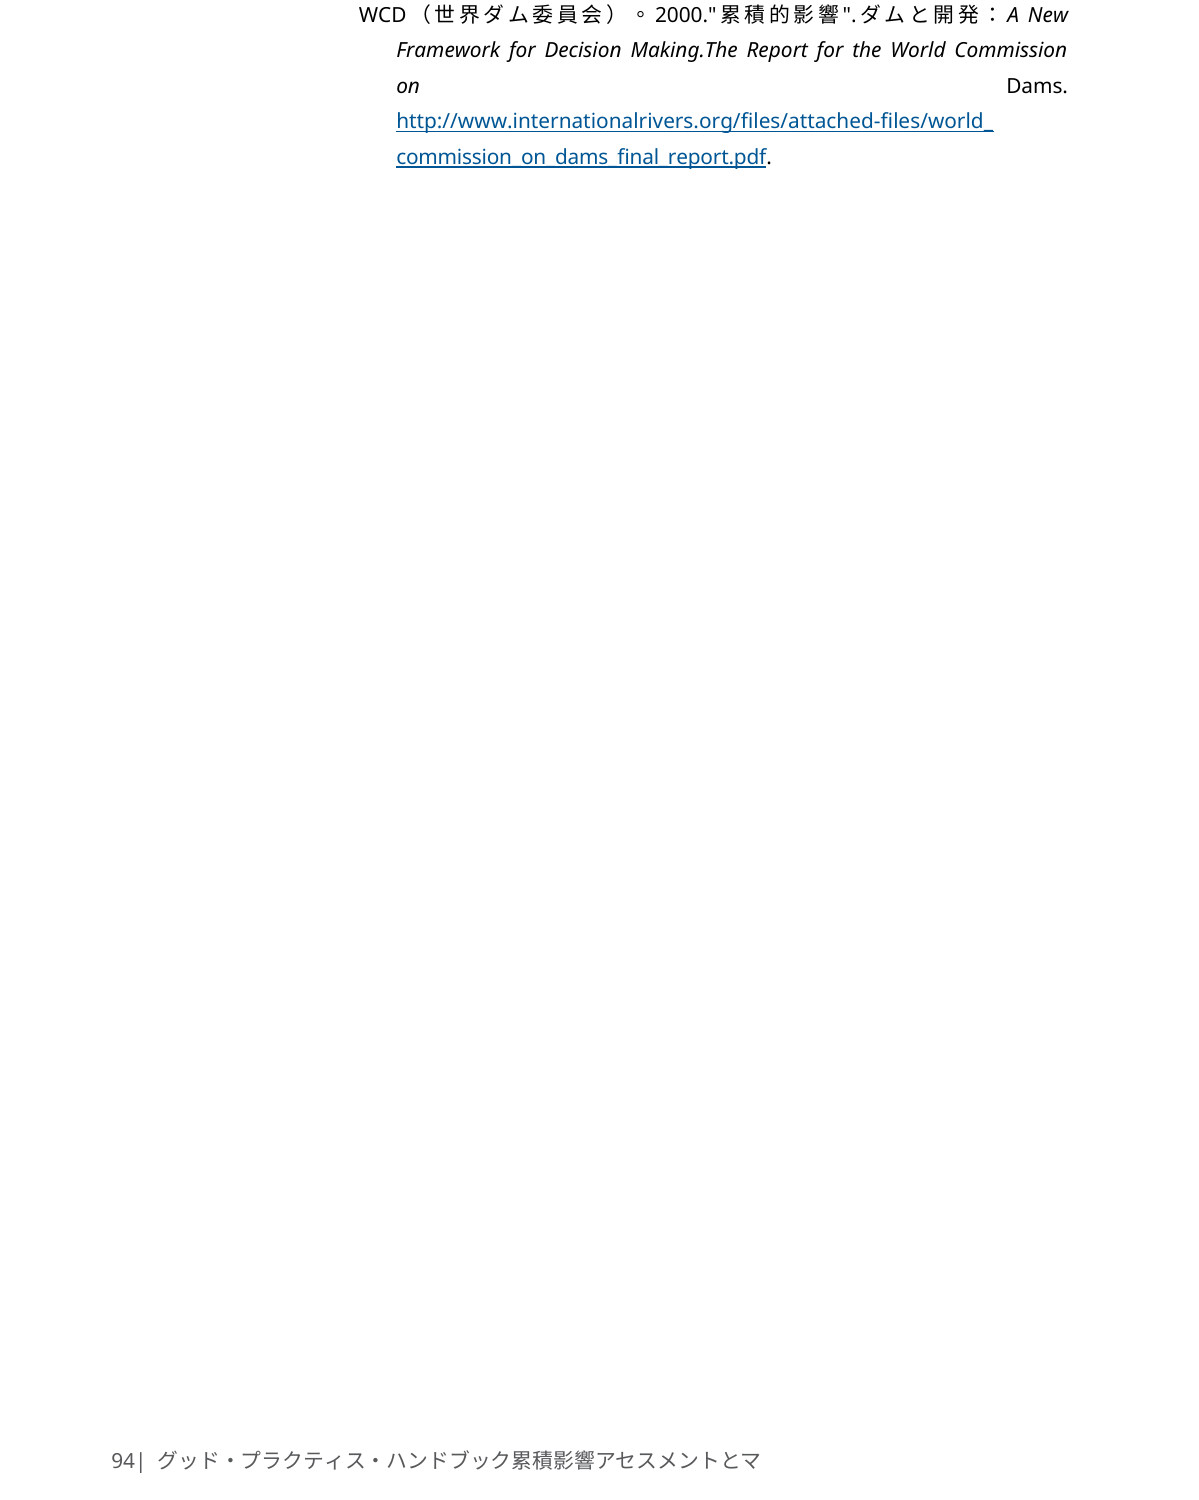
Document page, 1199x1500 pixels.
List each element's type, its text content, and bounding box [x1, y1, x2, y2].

text WCD（世界ダム委員会）。2000."累積的影響".ダムと開発：A New Framework for Decision Making.The Report for the World Commission on Dams. http://www.internationalrivers.org/files/attached-files/world_ commission_on_dams_final_report.pdf. [358, 0, 1068, 171]
